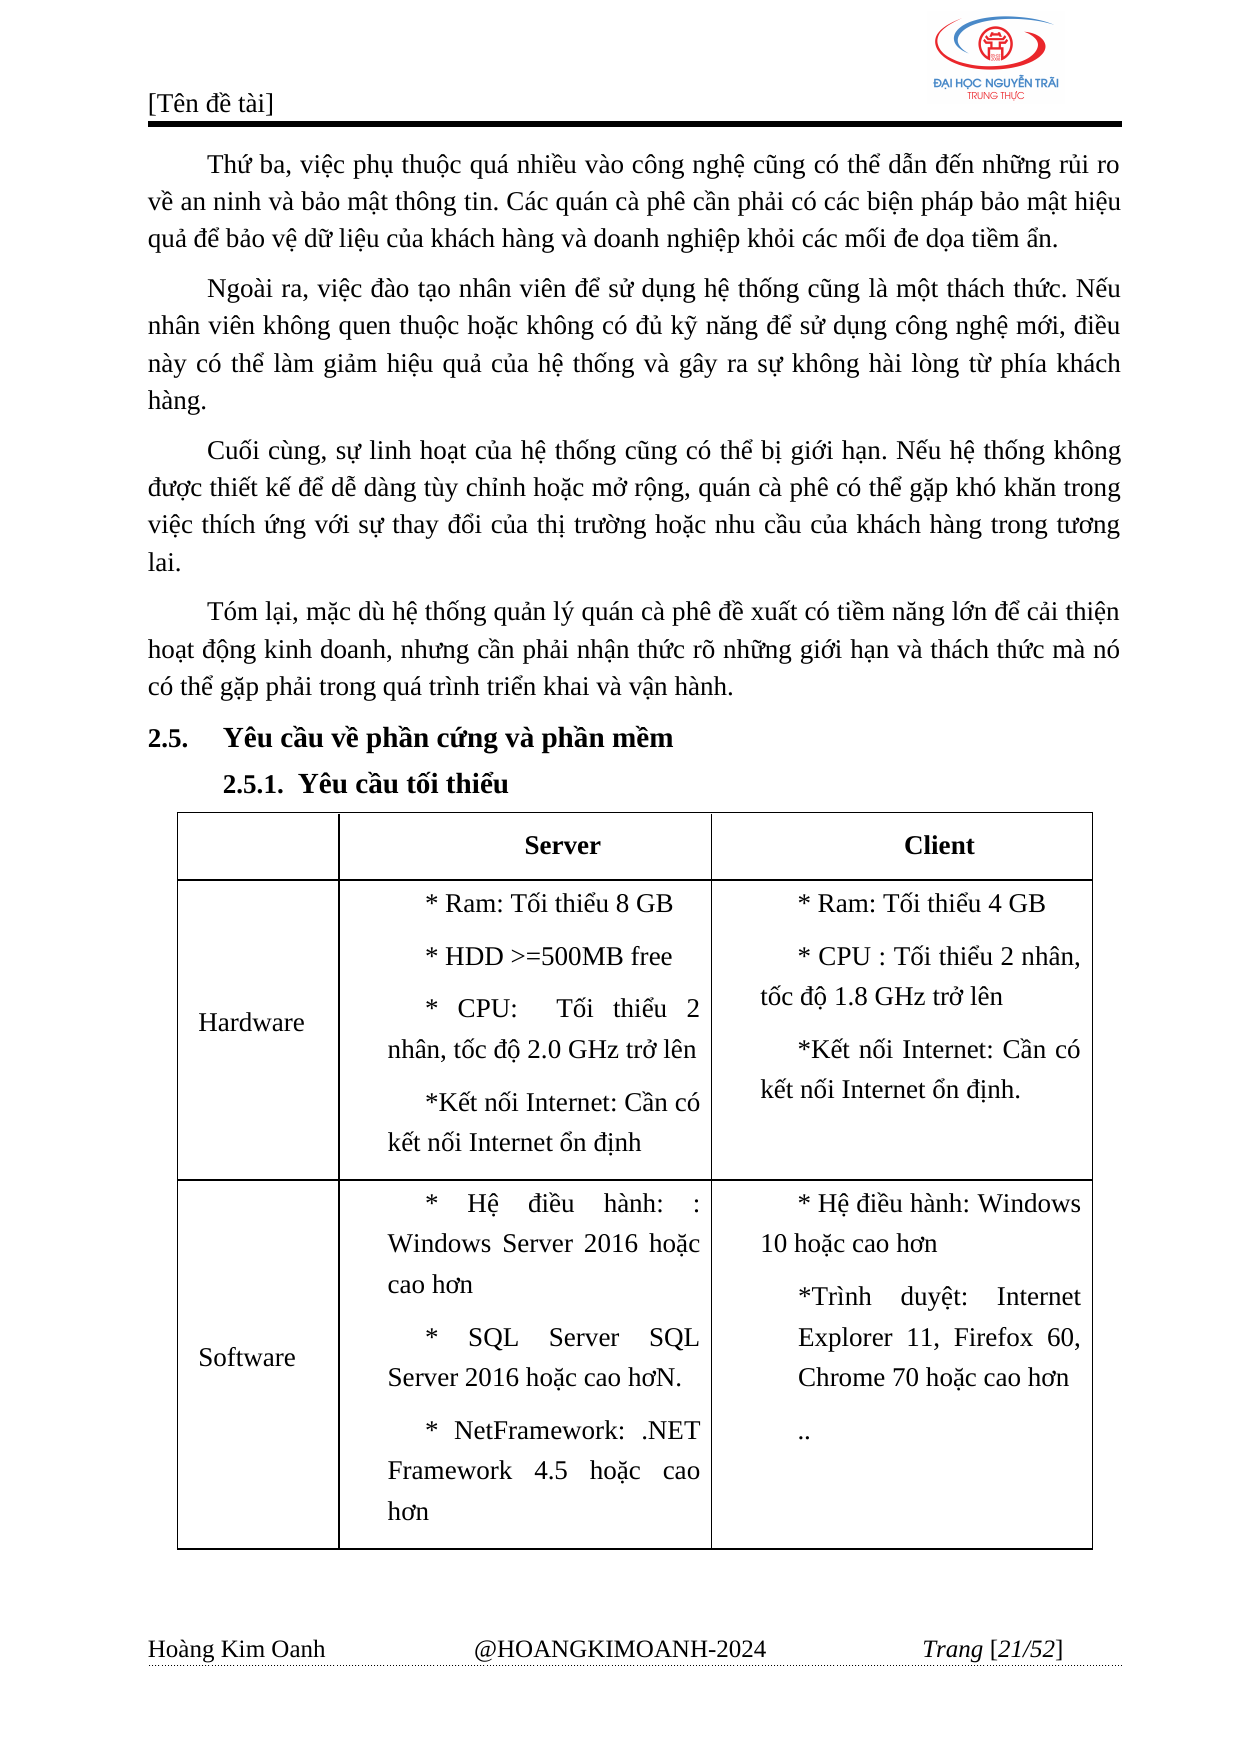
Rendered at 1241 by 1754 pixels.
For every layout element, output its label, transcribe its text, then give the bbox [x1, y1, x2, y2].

table_cell * Hệ điều hành: Windows 10 hoặc cao hơn *Trình duyệt: Internet Explorer 11, Firefox 60, Chrome 70 hoặc cao hơn .. [712, 1181, 1092, 1548]
text Tóm lại, mặc dù hệ thống quản lý quán cà phê đề xuất có tiềm năng lớn để cải thiện hoạt động kinh doanh, nhưng cần phải nhận thức rõ những giới hạn và thách thức mà nó có thể gặp phải trong quá trình triển khai và vận hành. [148, 595, 1122, 701]
table_cell * Hệ điều hành: : Windows Server 2016 hoặc cao hơn * SQL Server SQL Server 2016 hoặc cao hơN. * NetFramework: .NET Framework 4.5 hoặc cao hơn [340, 1181, 711, 1548]
table_cell Software [178, 1181, 338, 1548]
table_cell * Ram: Tối thiểu 4 GB * CPU : Tối thiểu 2 nhân, tốc độ 1.8 GHz trở lên *Kết nối Internet: Cần có kết nối Internet ổn định. [712, 881, 1092, 1179]
table_cell * Ram: Tối thiểu 8 GB * HDD >=500MB free * CPU: Tối thiểu 2 nhân, tốc độ 2.0 GHz trở lên *Kết nối Internet: Cần có kết nối Internet ổn định [340, 881, 711, 1179]
table_header [178, 813, 339, 879]
text Ngoài ra, việc đào tạo nhân viên để sử dụng hệ thống cũng là một thách thức. Nếu nhân viên không quen thuộc hoặc không có đủ kỹ năng để sử dụng công nghệ mới, điều này có thể làm giảm hiệu quả của hệ thống và gây ra sự không hài lòng từ phía khách hàng. [148, 272, 1122, 415]
subtitle Yêu cầu tối thiểu [223, 766, 1122, 799]
picture [926, 11, 1065, 104]
text Cuối cùng, sự linh hoạt của hệ thống cũng có thể bị giới hạn. Nếu hệ thống không được thiết kế để dễ dàng tùy chỉnh hoặc mở rộng, quán cà phê có thể gặp khó khăn trong việc thích ứng với sự thay đổi của thị trường hoặc nhu cầu của khách hàng trong tương lai. [148, 434, 1122, 577]
subtitle Yêu cầu về phần cứng và phần mềm [148, 720, 1122, 753]
table_header Server [340, 813, 711, 879]
table_header Client [712, 813, 1092, 879]
text Thứ ba, việc phụ thuộc quá nhiều vào công nghệ cũng có thể dẫn đến những rủi ro về an ninh và bảo mật thông tin. Các quán cà phê cần phải có các biện pháp bảo mật hiệu quả để bảo vệ dữ liệu của khách hàng và doanh nghiệp khỏi các mối đe dọa tiềm ẩn. [148, 148, 1122, 253]
table_cell Hardware [178, 881, 338, 1179]
